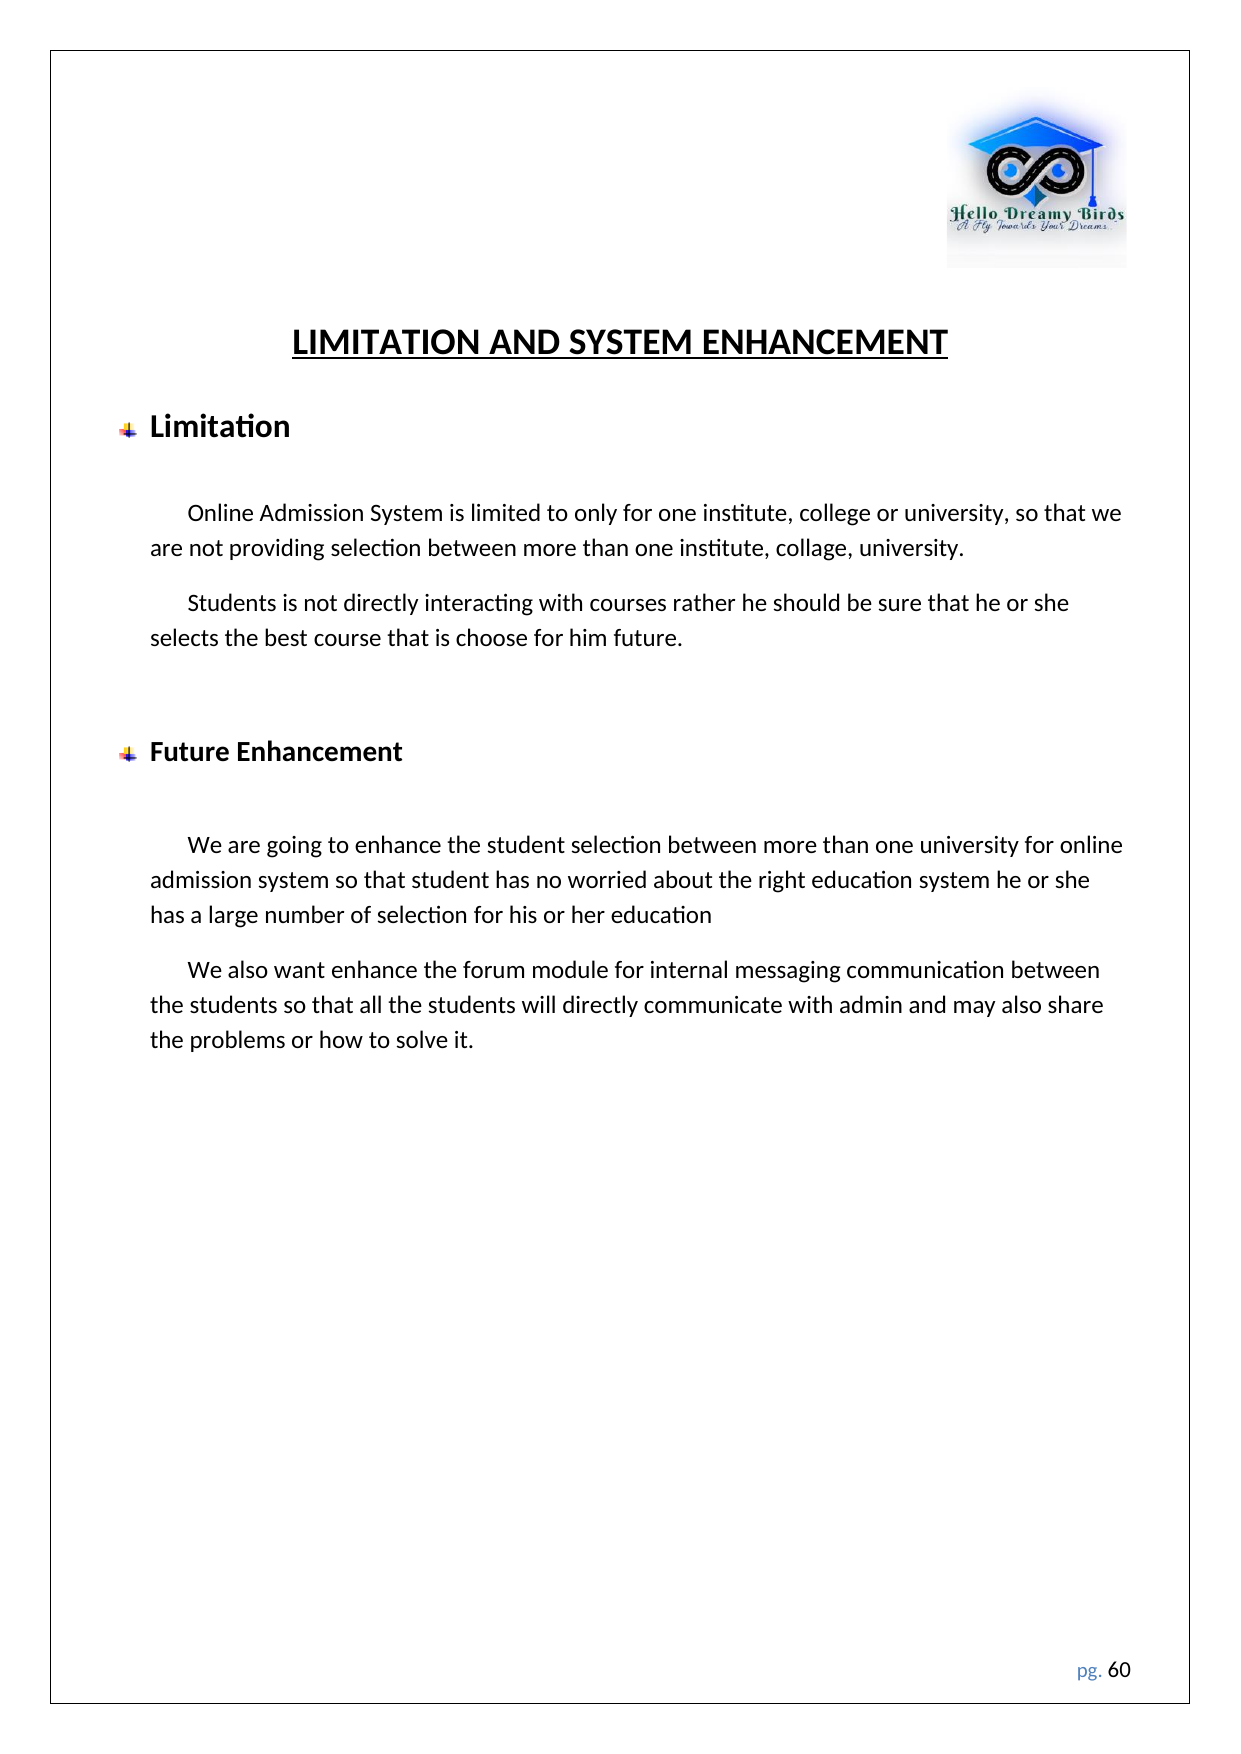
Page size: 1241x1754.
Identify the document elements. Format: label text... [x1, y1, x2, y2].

subtitle LIMITATION AND SYSTEM ENHANCEMENT [158, 318, 1082, 363]
subtitle Future Enhancement [118, 733, 1173, 769]
picture [119, 421, 137, 438]
subtitle Limitation [119, 405, 1173, 446]
text We are going to enhance the student selection between more than one university for online admission system so that student has no worried about the right education system he or she has a large number of selection for his or her education [150, 829, 1129, 930]
picture [946, 87, 1127, 268]
text We also want enhance the forum module for internal messaging communication between the students so that all the students will directly communicate with admin and may also share the problems or how to solve it. [150, 954, 1129, 1055]
picture [119, 745, 137, 762]
text Online Admission System is limited to only for one institute, college or university, so that we are not providing selection between more than one institute, collage, university. [150, 497, 1129, 562]
text Students is not directly interacting with courses rather he should be sure that he or she selects the best course that is choose for him future. [150, 587, 1128, 652]
